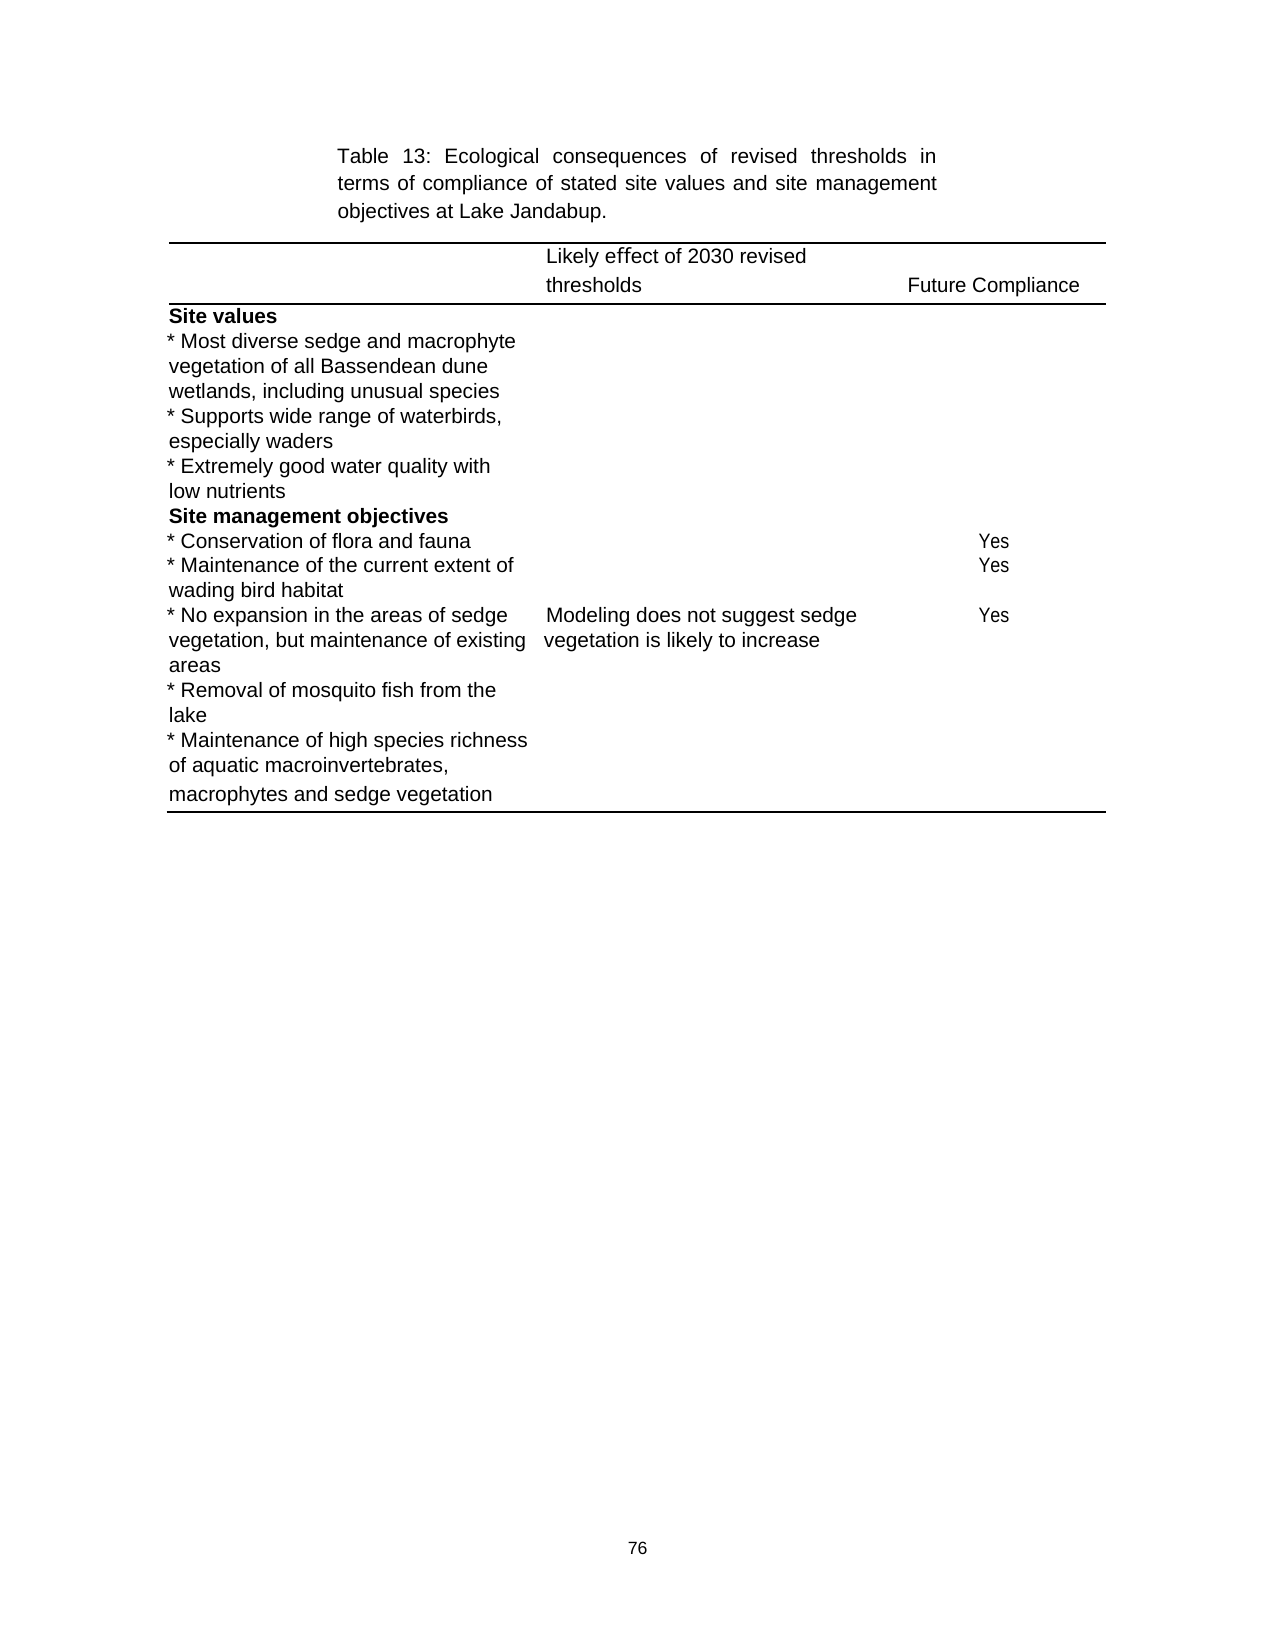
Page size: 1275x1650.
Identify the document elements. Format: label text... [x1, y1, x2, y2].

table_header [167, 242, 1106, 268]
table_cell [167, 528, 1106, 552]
text Table 13: Ecological consequences of revised thresholds in terms of compliance of stated site values and site management objectives at Lake Jandabup. [337, 144, 937, 222]
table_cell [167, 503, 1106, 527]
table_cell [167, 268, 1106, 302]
text 76 [150, 1538, 1125, 1558]
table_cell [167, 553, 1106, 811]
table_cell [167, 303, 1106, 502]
